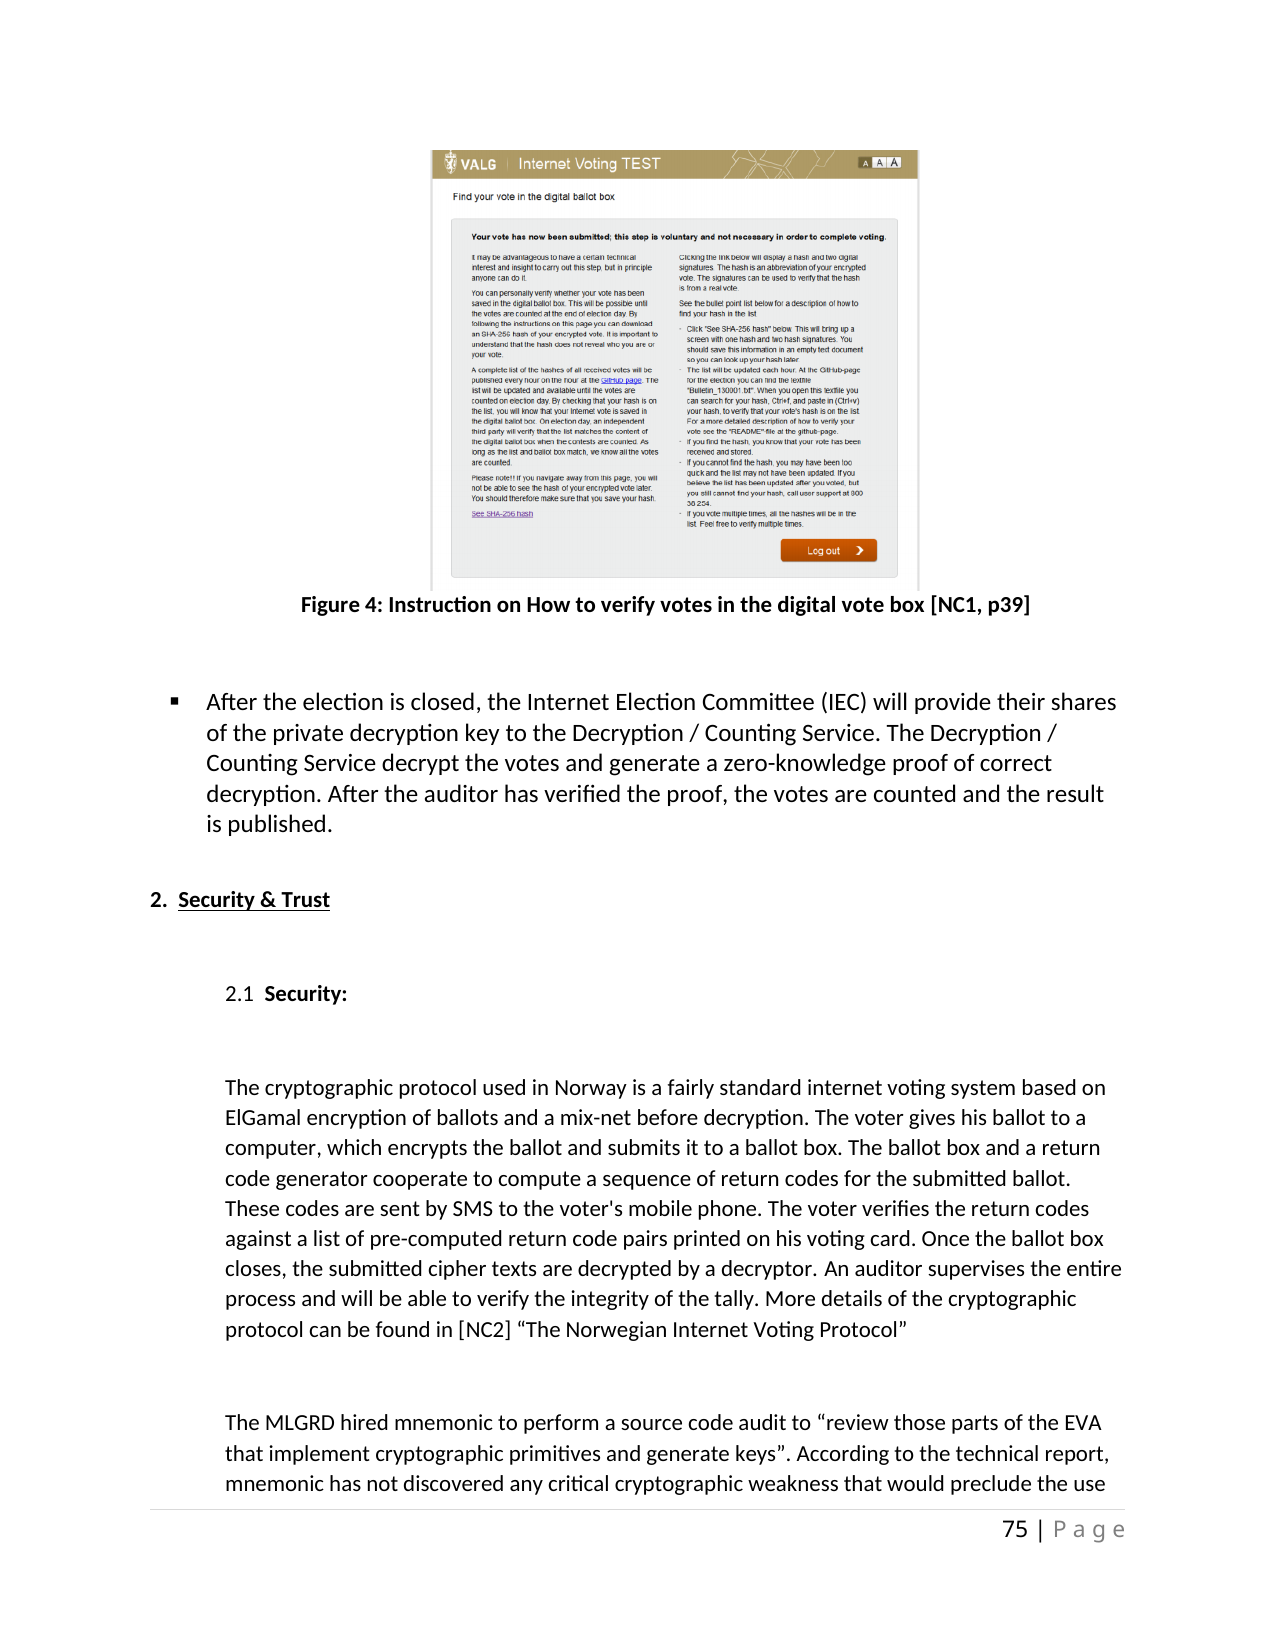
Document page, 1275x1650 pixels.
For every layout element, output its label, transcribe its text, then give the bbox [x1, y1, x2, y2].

text 2.1 Security: [150, 979, 1125, 1007]
picture [430, 150, 920, 591]
text 2. Security & Trust [150, 886, 1125, 914]
text Figure 4: Instruction on How to verify votes in the digital vote box [NC1, p39] [206, 590, 1125, 618]
text The cryptographic protocol used in Norway is a fairly standard internet voting system based on ElGamal encryption of ballots and a mix-net before decryption. The voter gives his ballot to a computer, which encrypts the ballot and submits it to a ballot box. The ballot box and a return code generator cooperate to compute a sequence of return codes for the submitted ballot. These codes are sent by SMS to the voter's mobile phone. The voter verifies the return codes against a list of pre-computed return code pairs printed on his voting card. Once the ballot box closes, the submitted cipher texts are decrypted by a decryptor. An auditor supervises the entire process and will be able to verify the integrity of the tally. More details of the cryptographic protocol can be found in [NC2] “The Norwegian Internet Voting Protocol” [225, 1073, 1125, 1343]
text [225, 1408, 1125, 1497]
list After the election is closed, the Internet Election Committee (IEC) will provide their shares of the private decryption key to the Decryption / Counting Service. The Decryption / Counting Service decrypt the votes and generate a zero-knowledge proof of correct decryption. After the auditor has verified the proof, the votes are counted and the result is published. [169, 686, 1125, 839]
